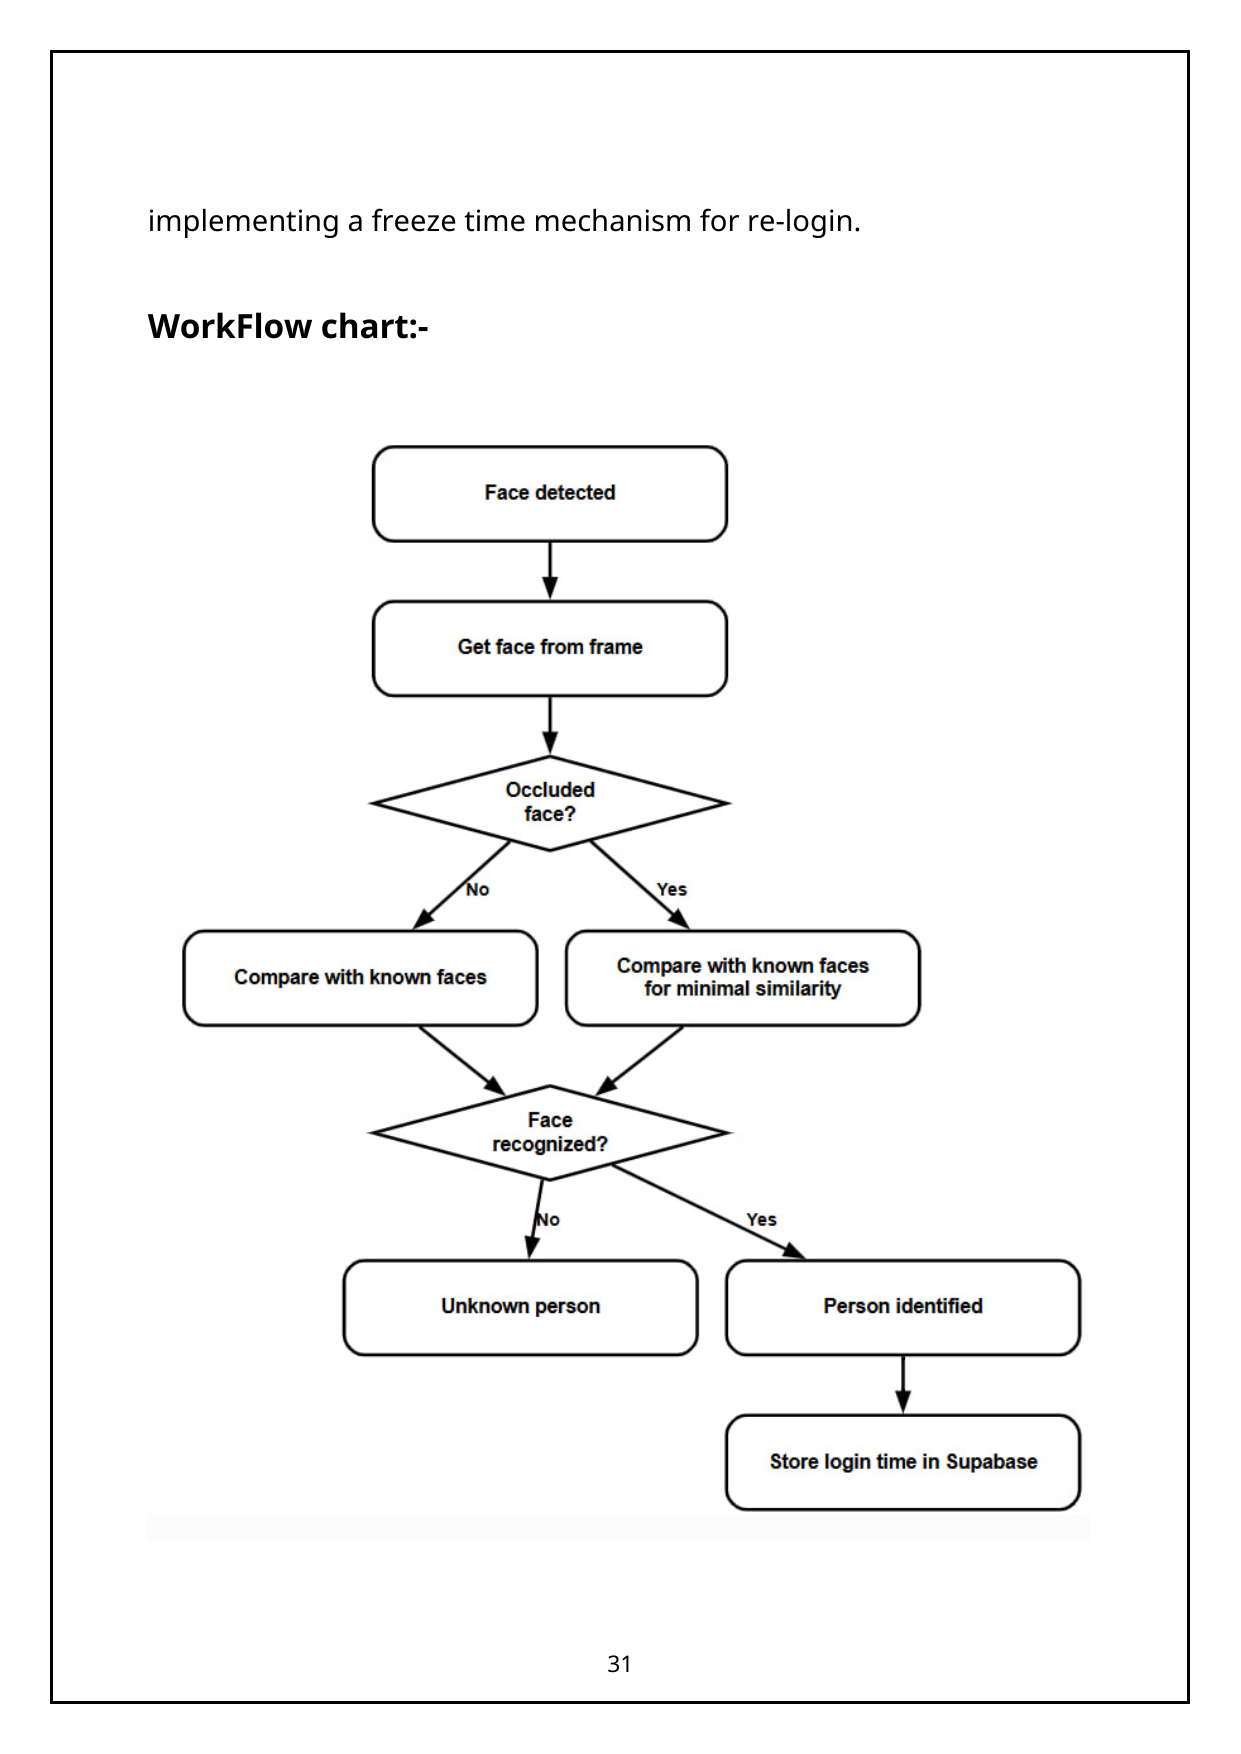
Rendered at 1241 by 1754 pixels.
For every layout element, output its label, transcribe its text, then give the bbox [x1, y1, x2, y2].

subtitle WorkFlow chart:- [148, 303, 1092, 348]
picture [147, 434, 1091, 1541]
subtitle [148, 200, 1092, 240]
